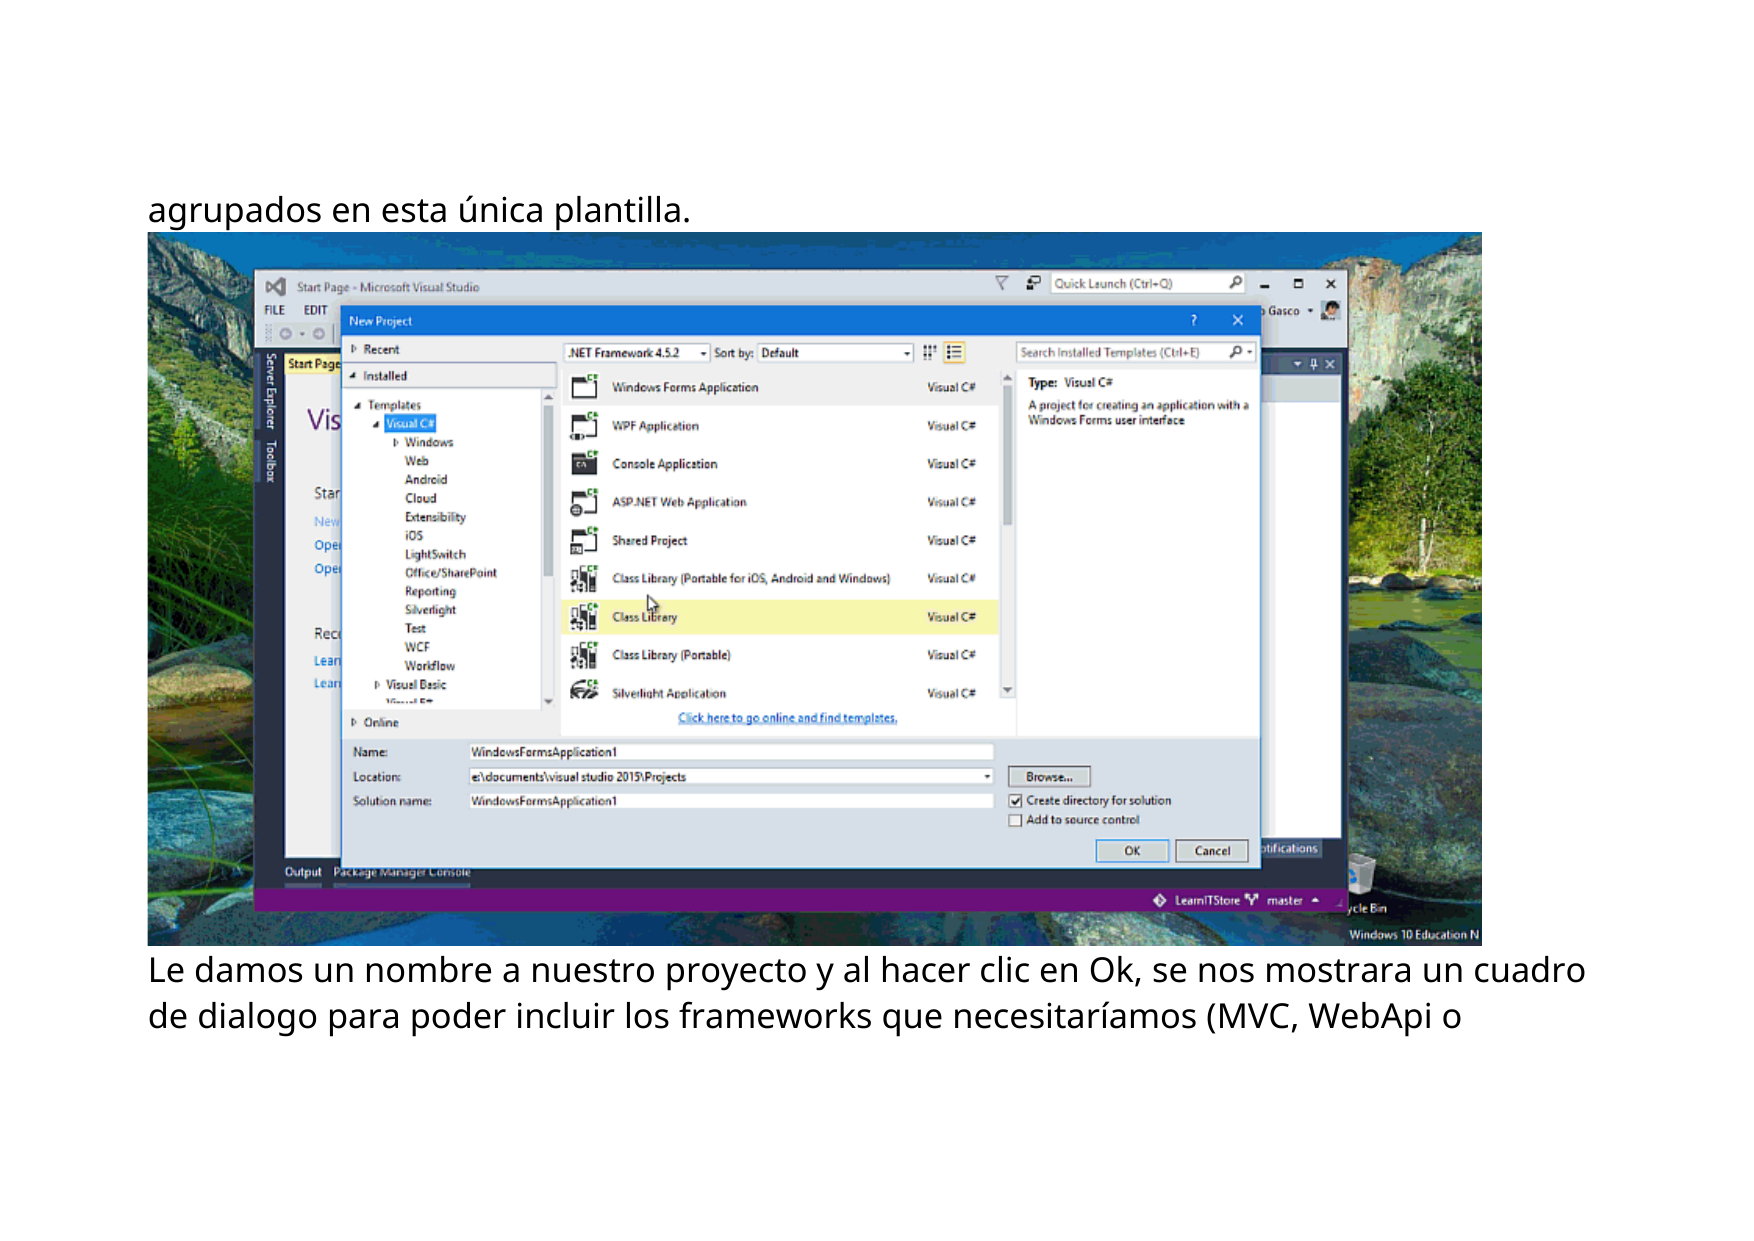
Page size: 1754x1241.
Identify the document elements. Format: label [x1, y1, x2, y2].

picture [147, 232, 1482, 946]
text [148, 186, 1606, 945]
text [148, 945, 1606, 1039]
